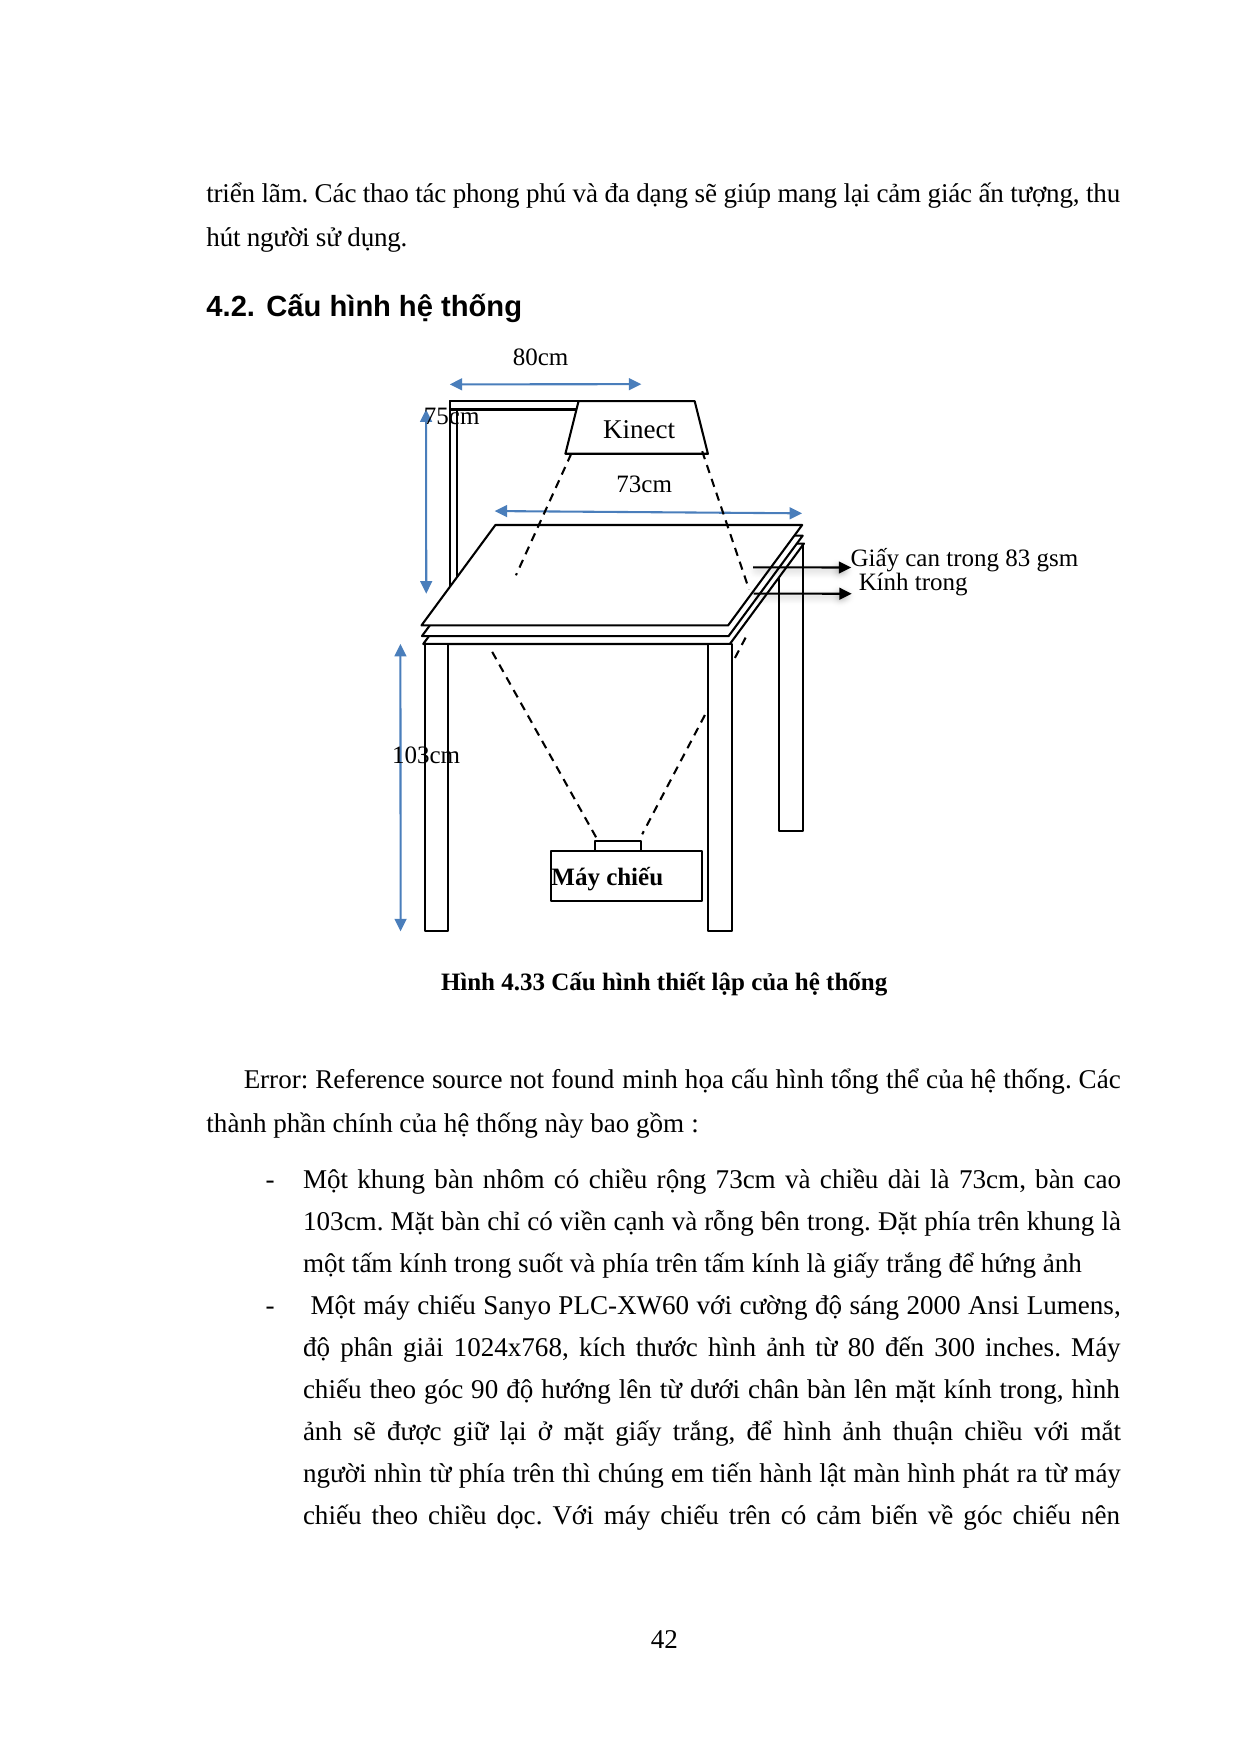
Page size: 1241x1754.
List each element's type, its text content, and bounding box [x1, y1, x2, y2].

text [265, 1289, 1122, 1530]
subtitle Cấu hình hệ thống [206, 289, 1122, 323]
text Hình 4-1 minh họa cấu hình tổng thể của hệ thống. Các thành phần chính của hệ thống này bao gồm : [206, 1064, 1122, 1138]
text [206, 177, 1122, 252]
text Một khung bàn nhôm có chiều rộng 73cm và chiều dài là 73cm, bàn cao 103cm. Mặt bàn chỉ có viền cạnh và rỗng bên trong. Đặt phía trên khung là một tấm kính trong suốt và phía trên tấm kính là giấy trắng để hứng ảnh [265, 1163, 1122, 1278]
